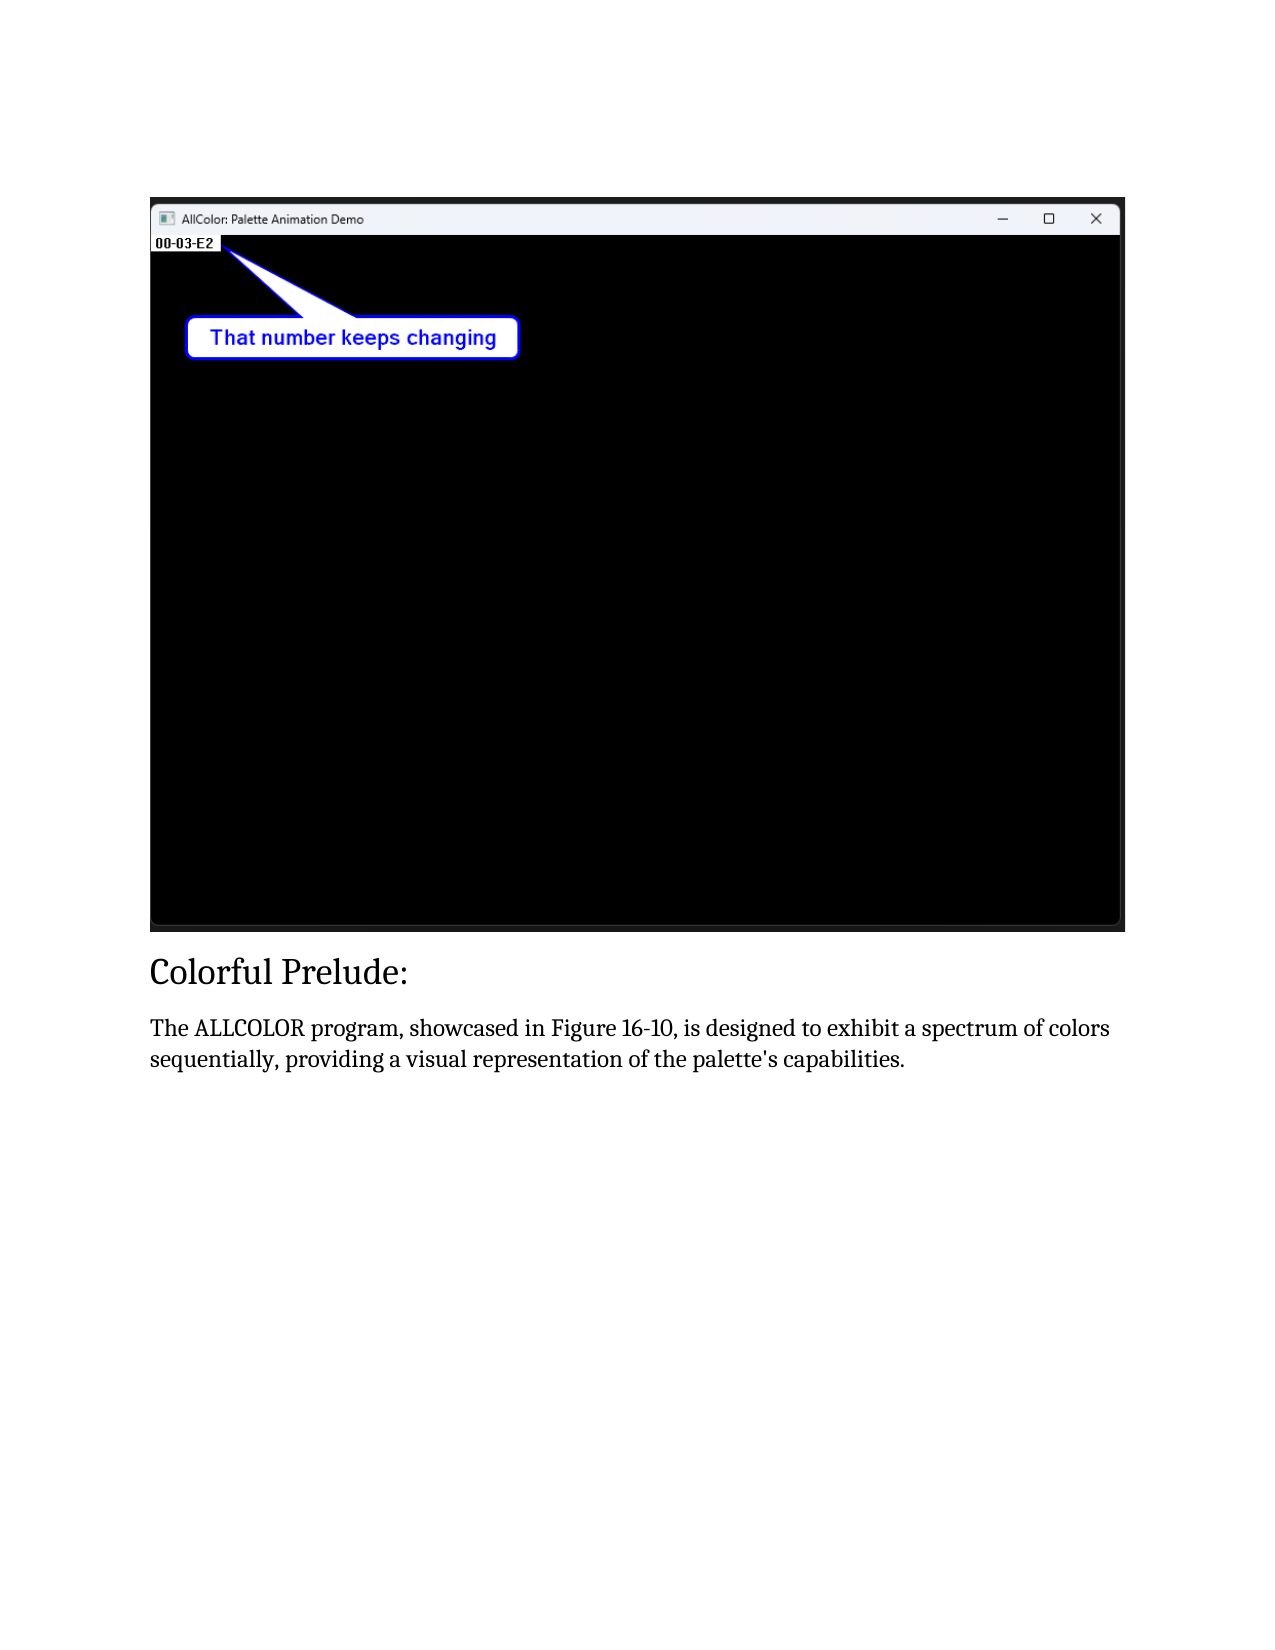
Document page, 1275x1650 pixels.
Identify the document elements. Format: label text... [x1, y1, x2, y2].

text Colorful Prelude: [150, 951, 1125, 994]
text The ALLCOLOR program, showcased in Figure 16-10, is designed to exhibit a spectrum of colors sequentially, providing a visual representation of the palette's capabilities. [150, 1014, 1125, 1074]
picture [150, 197, 1125, 932]
